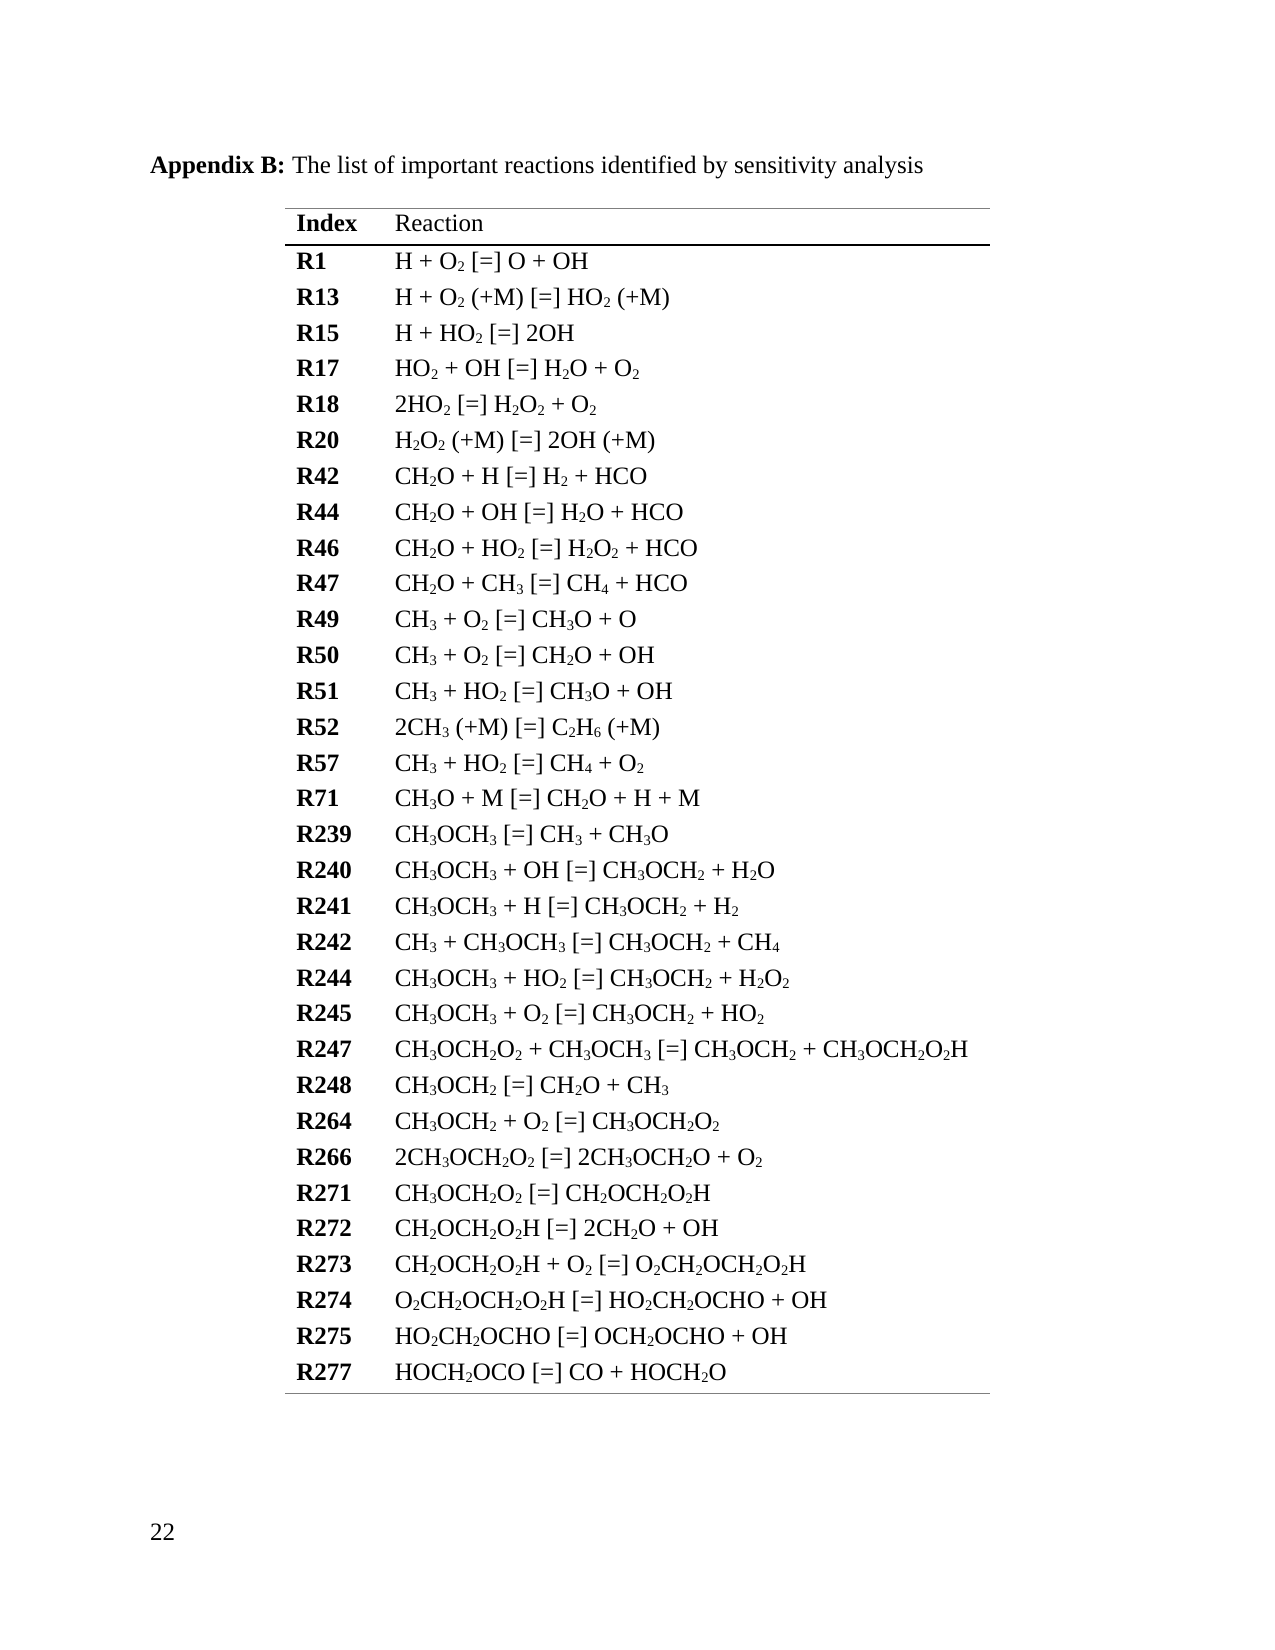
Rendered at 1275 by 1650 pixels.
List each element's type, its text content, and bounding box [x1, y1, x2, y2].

table_cell R20 [285, 425, 383, 461]
table_cell R248 [285, 1070, 383, 1106]
table_cell CH3OCH2 + O2 [=] CH3OCH2O2 [383, 1106, 990, 1142]
table_cell CH3 + HO2 [=] CH4 + O2 [383, 748, 990, 783]
table_cell H2O2 (+M) [=] 2OH (+M) [383, 425, 990, 461]
table_cell R266 [285, 1142, 383, 1178]
table_cell R275 [285, 1321, 383, 1357]
table_cell 2HO2 [=] H2O2 + O2 [383, 389, 990, 425]
table_cell 2CH3 (+M) [=] C2H6 (+M) [383, 712, 990, 748]
table_cell CH3OCH3 + OH [=] CH3OCH2 + H2O [383, 855, 990, 891]
table_header Index [285, 209, 383, 244]
table_cell R49 [285, 604, 383, 640]
table_cell R71 [285, 784, 383, 819]
table_cell R273 [285, 1249, 383, 1285]
table_cell R47 [285, 569, 383, 604]
table_cell CH3OCH3 [=] CH3 + CH3O [383, 819, 990, 855]
table_cell HOCH2OCO [=] CO + HOCH2O [383, 1357, 990, 1393]
table_cell R271 [285, 1178, 383, 1213]
table_cell CH3OCH3 + HO2 [=] CH3OCH2 + H2O2 [383, 963, 990, 998]
text Appendix B: The list of important reactions identified by sensitivity analysis [150, 150, 1125, 179]
table_cell R272 [285, 1214, 383, 1249]
table_cell CH3OCH2O2 + CH3OCH3 [=] CH3OCH2 + CH3OCH2O2H [383, 1034, 990, 1070]
table_cell 2CH3OCH2O2 [=] 2CH3OCH2O + O2 [383, 1142, 990, 1178]
table_cell CH3OCH2O2 [=] CH2OCH2O2H [383, 1178, 990, 1213]
table_cell CH2OCH2O2H + O2 [=] O2CH2OCH2O2H [383, 1249, 990, 1285]
table_cell R42 [285, 461, 383, 497]
table_cell CH3 + O2 [=] CH2O + OH [383, 640, 990, 676]
table_cell CH2O + H [=] H2 + HCO [383, 461, 990, 497]
table_cell R241 [285, 891, 383, 927]
table_cell R50 [285, 640, 383, 676]
table_cell CH3OCH2 [=] CH2O + CH3 [383, 1070, 990, 1106]
table_cell R242 [285, 927, 383, 963]
table_cell R1 [285, 246, 383, 282]
table_cell CH2O + HO2 [=] H2O2 + HCO [383, 533, 990, 568]
table_cell R247 [285, 1034, 383, 1070]
table_cell R44 [285, 497, 383, 533]
table_cell R264 [285, 1106, 383, 1142]
table_cell R244 [285, 963, 383, 998]
table_cell R52 [285, 712, 383, 748]
table_cell HO2 + OH [=] H2O + O2 [383, 354, 990, 389]
table_cell R277 [285, 1357, 383, 1393]
table_cell CH2OCH2O2H [=] 2CH2O + OH [383, 1214, 990, 1249]
table_cell H + HO2 [=] 2OH [383, 318, 990, 353]
table_cell R46 [285, 533, 383, 568]
table_cell R57 [285, 748, 383, 783]
table_cell H + O2 (+M) [=] HO2 (+M) [383, 282, 990, 318]
table_cell CH3OCH3 + O2 [=] CH3OCH2 + HO2 [383, 999, 990, 1034]
table_cell R274 [285, 1285, 383, 1321]
table_cell R15 [285, 318, 383, 353]
table_cell CH3 + O2 [=] CH3O + O [383, 604, 990, 640]
table_cell CH3O + M [=] CH2O + H + M [383, 784, 990, 819]
table_cell O2CH2OCH2O2H [=] HO2CH2OCHO + OH [383, 1285, 990, 1321]
table_cell H + O2 [=] O + OH [383, 246, 990, 282]
table_cell R245 [285, 999, 383, 1034]
table_cell HO2CH2OCHO [=] OCH2OCHO + OH [383, 1321, 990, 1357]
table_cell R18 [285, 389, 383, 425]
table_cell R240 [285, 855, 383, 891]
table_cell CH3 + CH3OCH3 [=] CH3OCH2 + CH4 [383, 927, 990, 963]
table_cell CH3 + HO2 [=] CH3O + OH [383, 676, 990, 712]
table_cell CH3OCH3 + H [=] CH3OCH2 + H2 [383, 891, 990, 927]
table_cell R51 [285, 676, 383, 712]
table_cell R239 [285, 819, 383, 855]
table_header Reaction [383, 209, 990, 244]
table_cell R13 [285, 282, 383, 318]
table_cell R17 [285, 354, 383, 389]
table_cell CH2O + CH3 [=] CH4 + HCO [383, 569, 990, 604]
table_cell CH2O + OH [=] H2O + HCO [383, 497, 990, 533]
